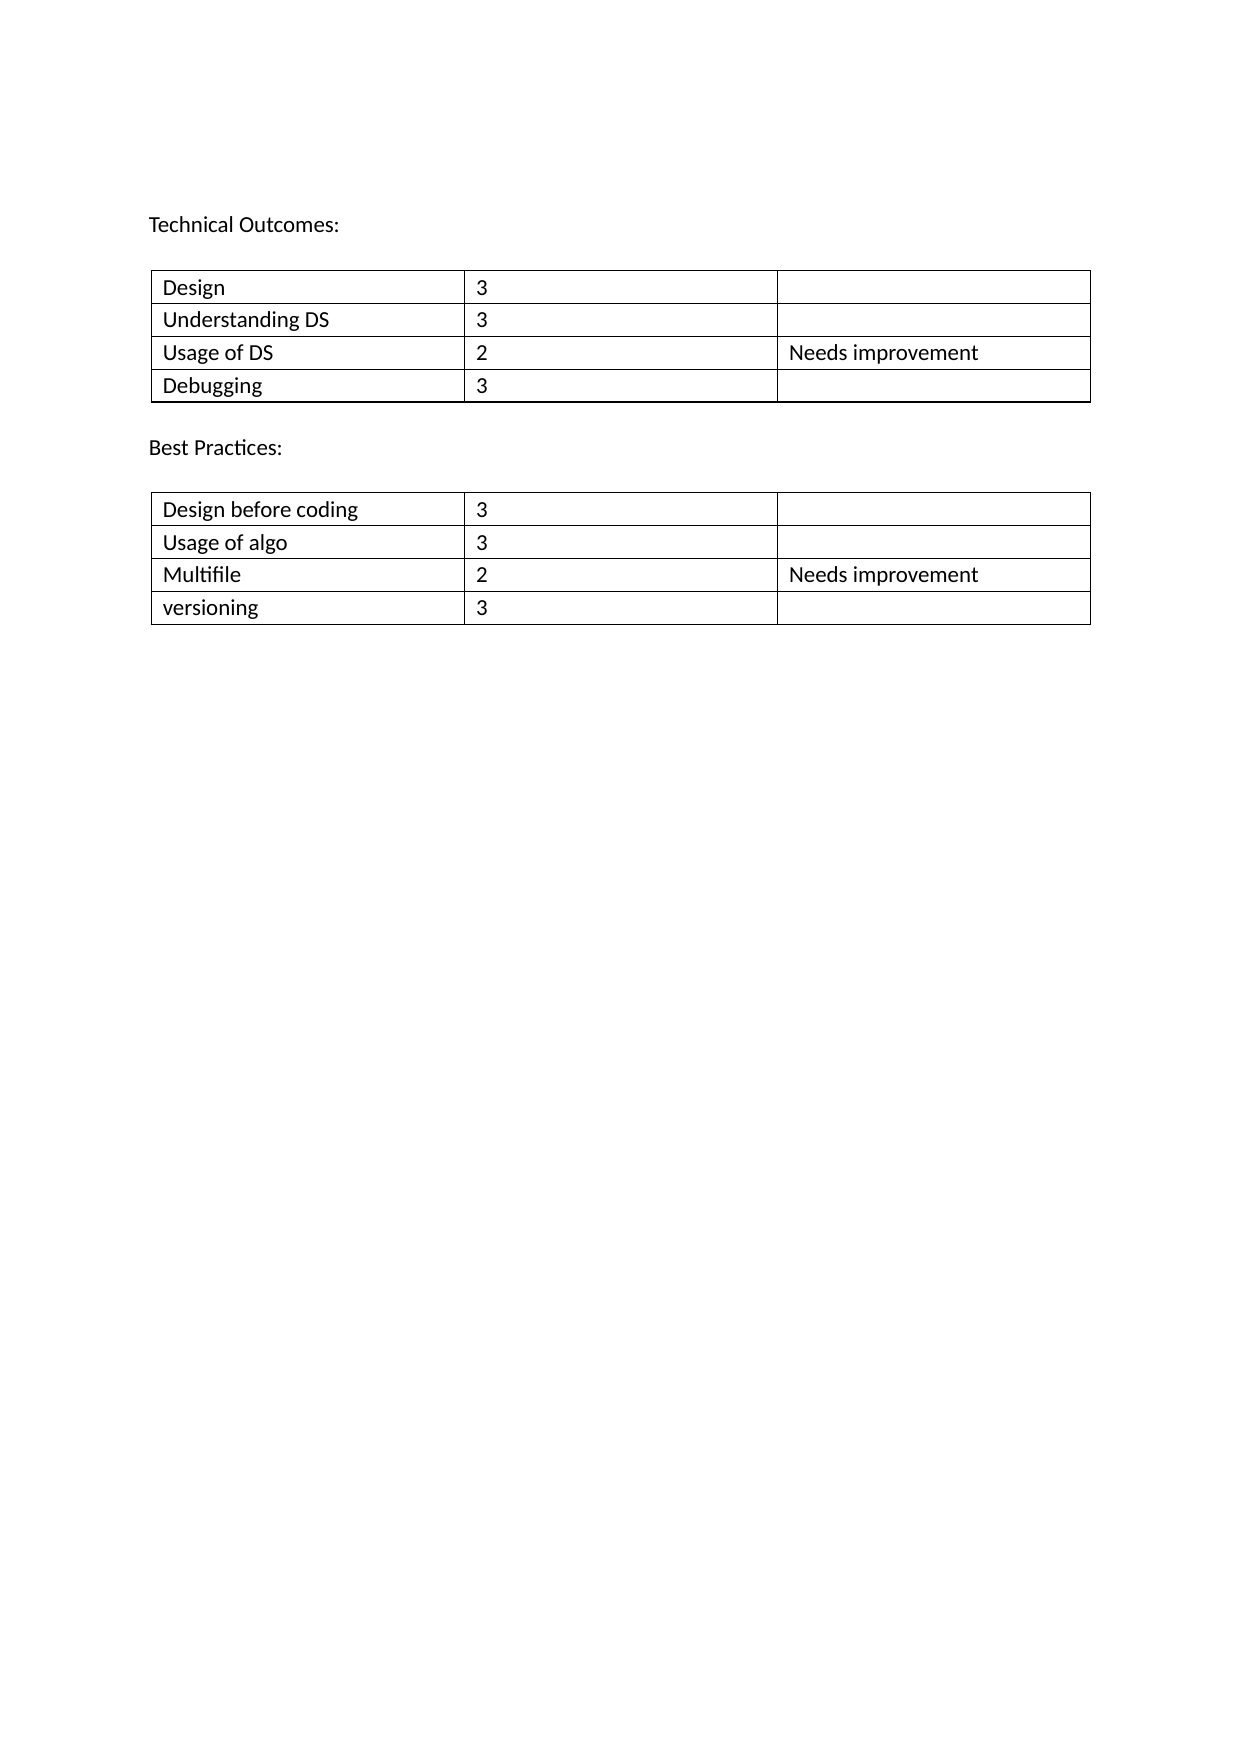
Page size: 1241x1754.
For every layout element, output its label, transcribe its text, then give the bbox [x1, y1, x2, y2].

table_header 3 [465, 493, 777, 525]
table_header [778, 271, 1090, 303]
table_cell [778, 370, 1090, 401]
table_cell 3 [465, 370, 777, 401]
table_cell Needs improvement [778, 559, 1090, 591]
table_cell Usage of algo [152, 526, 464, 558]
text Best Practices: [148, 433, 1095, 461]
table_cell 3 [465, 304, 777, 336]
table_cell 2 [465, 337, 777, 368]
table_cell 3 [465, 592, 777, 623]
table_cell Needs improvement [778, 337, 1090, 368]
table_cell 2 [465, 559, 777, 591]
table_cell Multifile [152, 559, 464, 591]
table_cell 3 [465, 526, 777, 558]
table_header Design [152, 271, 464, 303]
table_cell [778, 526, 1090, 558]
table_header Design before coding [152, 493, 464, 525]
table_cell versioning [152, 592, 464, 623]
table_header 3 [465, 271, 777, 303]
table_header [778, 493, 1090, 525]
table_cell Debugging [152, 370, 464, 401]
table_cell Understanding DS [152, 304, 464, 336]
table_cell [778, 304, 1090, 336]
table_cell [778, 592, 1090, 623]
text Technical Outcomes: [148, 210, 1095, 238]
table_cell Usage of DS [152, 337, 464, 368]
